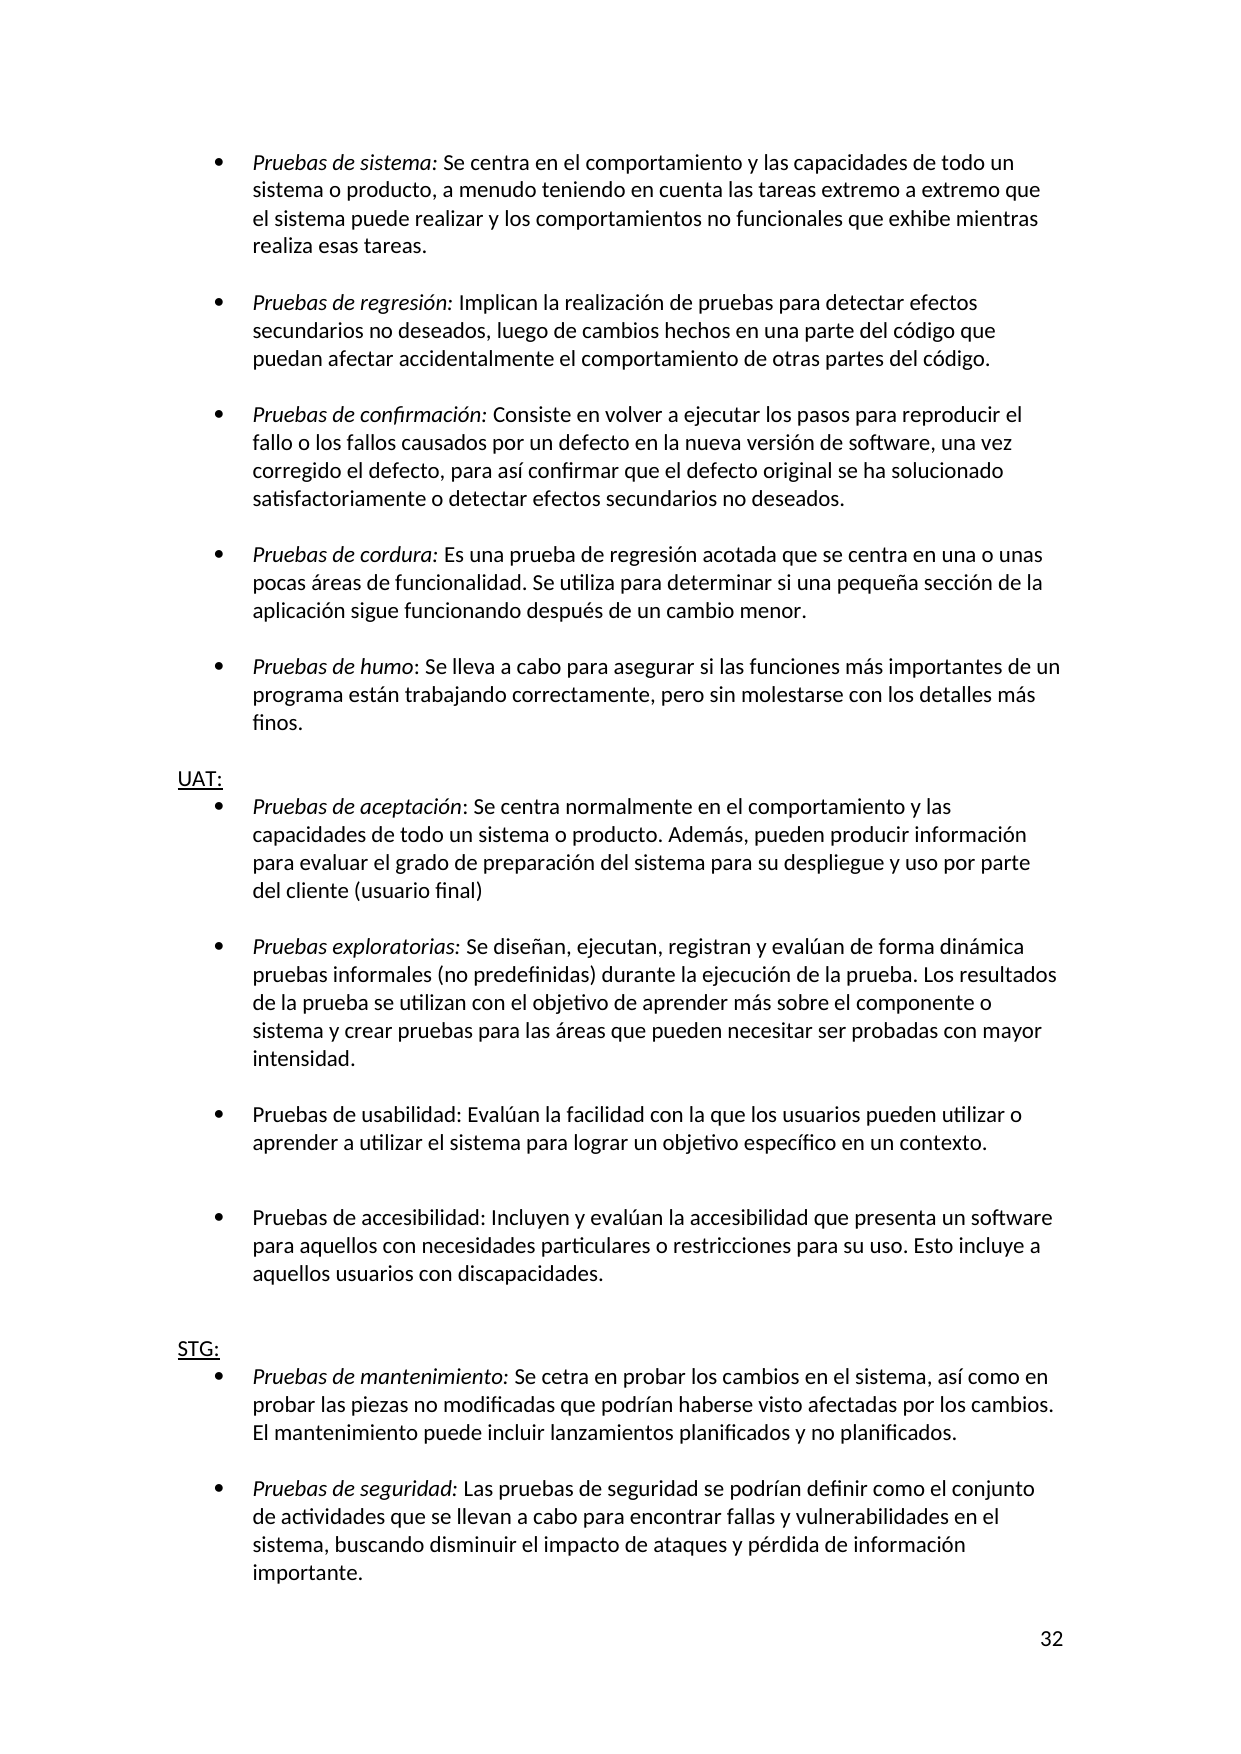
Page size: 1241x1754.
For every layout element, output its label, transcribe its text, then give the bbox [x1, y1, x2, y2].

list Pruebas de regresión: Implican la realización de pruebas para detectar efectos secundarios no deseados, luego de cambios hechos en una parte del código que puedan afectar accidentalmente el comportamiento de otras partes del código. [215, 288, 1063, 372]
list Pruebas de usabilidad: Evalúan la facilidad con la que los usuarios pueden utilizar o aprender a utilizar el sistema para lograr un objetivo específico en un contexto. [215, 1100, 1063, 1156]
list Pruebas de cordura: Es una prueba de regresión acotada que se centra en una o unas pocas áreas de funcionalidad. Se utiliza para determinar si una pequeña sección de la aplicación sigue funcionando después de un cambio menor. [215, 540, 1063, 624]
list Pruebas exploratorias: Se diseñan, ejecutan, registran y evalúan de forma dinámica pruebas informales (no predefinidas) durante la ejecución de la prueba. Los resultados de la prueba se utilizan con el objetivo de aprender más sobre el componente o sistema y crear pruebas para las áreas que pueden necesitar ser probadas con mayor intensidad. [215, 932, 1063, 1072]
list Pruebas de mantenimiento: Se cetra en probar los cambios en el sistema, así como en probar las piezas no modificadas que podrían haberse visto afectadas por los cambios. El mantenimiento puede incluir lanzamientos planificados y no planificados. [215, 1362, 1063, 1446]
list Pruebas de accesibilidad: Incluyen y evalúan la accesibilidad que presenta un software para aquellos con necesidades particulares o restricciones para su uso. Esto incluye a aquellos usuarios con discapacidades. [215, 1203, 1063, 1287]
list Pruebas de confirmación: Consiste en volver a ejecutar los pasos para reproducir el fallo o los fallos causados por un defecto en la nueva versión de software, una vez corregido el defecto, para así confirmar que el defecto original se ha solucionado satisfactoriamente o detectar efectos secundarios no deseados. [215, 400, 1063, 512]
list Pruebas de humo: Se lleva a cabo para asegurar si las funciones más importantes de un programa están trabajando correctamente, pero sin molestarse con los detalles más finos. [215, 652, 1063, 736]
text UAT: [177, 764, 1063, 792]
list Pruebas de seguridad: Las pruebas de seguridad se podrían definir como el conjunto de actividades que se llevan a cabo para encontrar fallas y vulnerabilidades en el sistema, buscando disminuir el impacto de ataques y pérdida de información importante. [215, 1474, 1063, 1586]
text STG: [177, 1334, 1063, 1362]
list Pruebas de sistema: Se centra en el comportamiento y las capacidades de todo un sistema o producto, a menudo teniendo en cuenta las tareas extremo a extremo que el sistema puede realizar y los comportamientos no funcionales que exhibe mientras realiza esas tareas. [215, 148, 1063, 260]
list Pruebas de aceptación: Se centra normalmente en el comportamiento y las capacidades de todo un sistema o producto. Además, pueden producir información para evaluar el grado de preparación del sistema para su despliegue y uso por parte del cliente (usuario final) [215, 792, 1063, 904]
